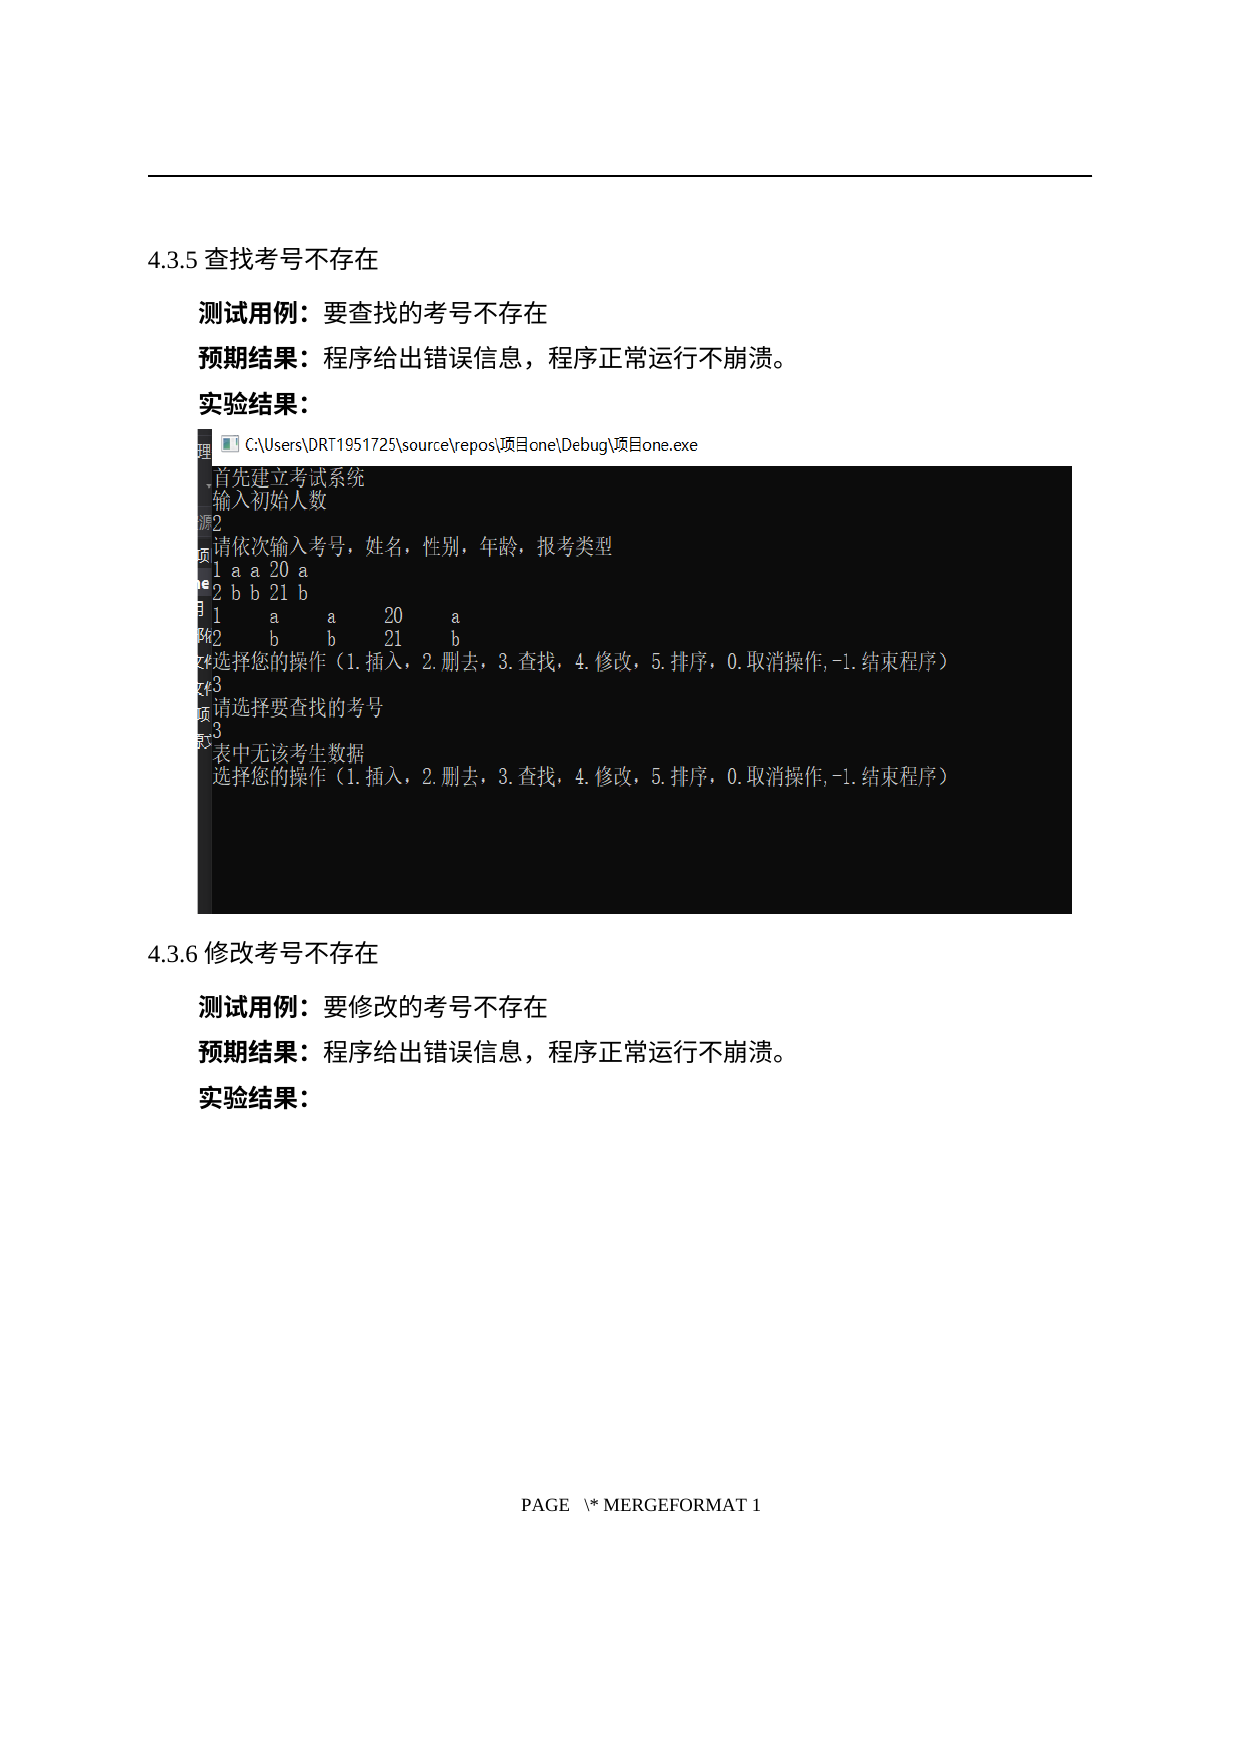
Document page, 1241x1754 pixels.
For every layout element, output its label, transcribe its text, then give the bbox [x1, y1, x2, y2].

picture [197, 429, 1072, 914]
text 测试用例：要查找的考号不存在 [148, 293, 1092, 330]
subtitle 4.3.6 修改考号不存在 [148, 933, 1092, 969]
text 预期结果：程序给出错误信息，程序正常运行不崩溃。 [148, 339, 1092, 375]
text 实验结果： [148, 1078, 1092, 1114]
text 预期结果：程序给出错误信息，程序正常运行不崩溃。 [148, 1033, 1092, 1069]
text 实验结果： [148, 384, 1092, 420]
text 测试用例：要修改的考号不存在 [148, 988, 1092, 1024]
subtitle 4.3.5 查找考号不存在 [148, 239, 1092, 275]
